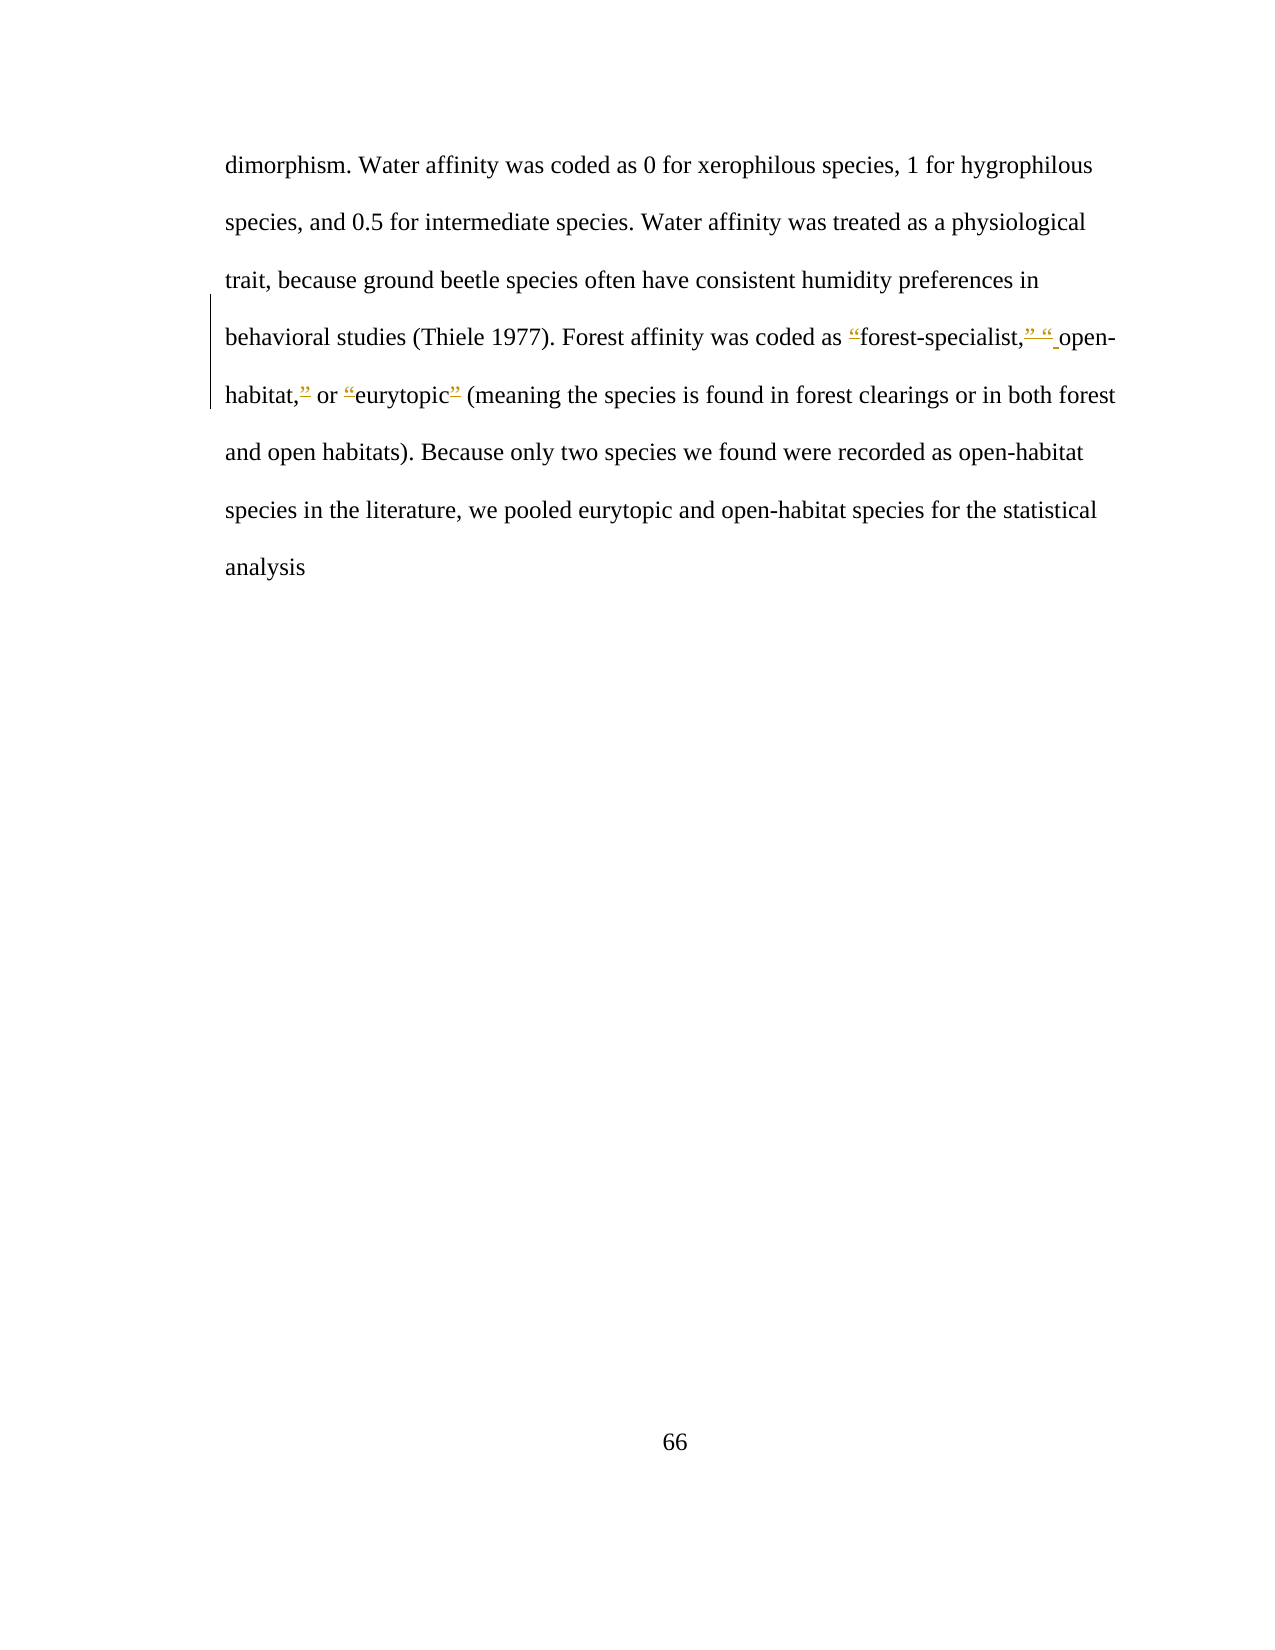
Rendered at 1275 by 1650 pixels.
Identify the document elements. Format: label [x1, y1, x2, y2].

text [225, 150, 1125, 581]
